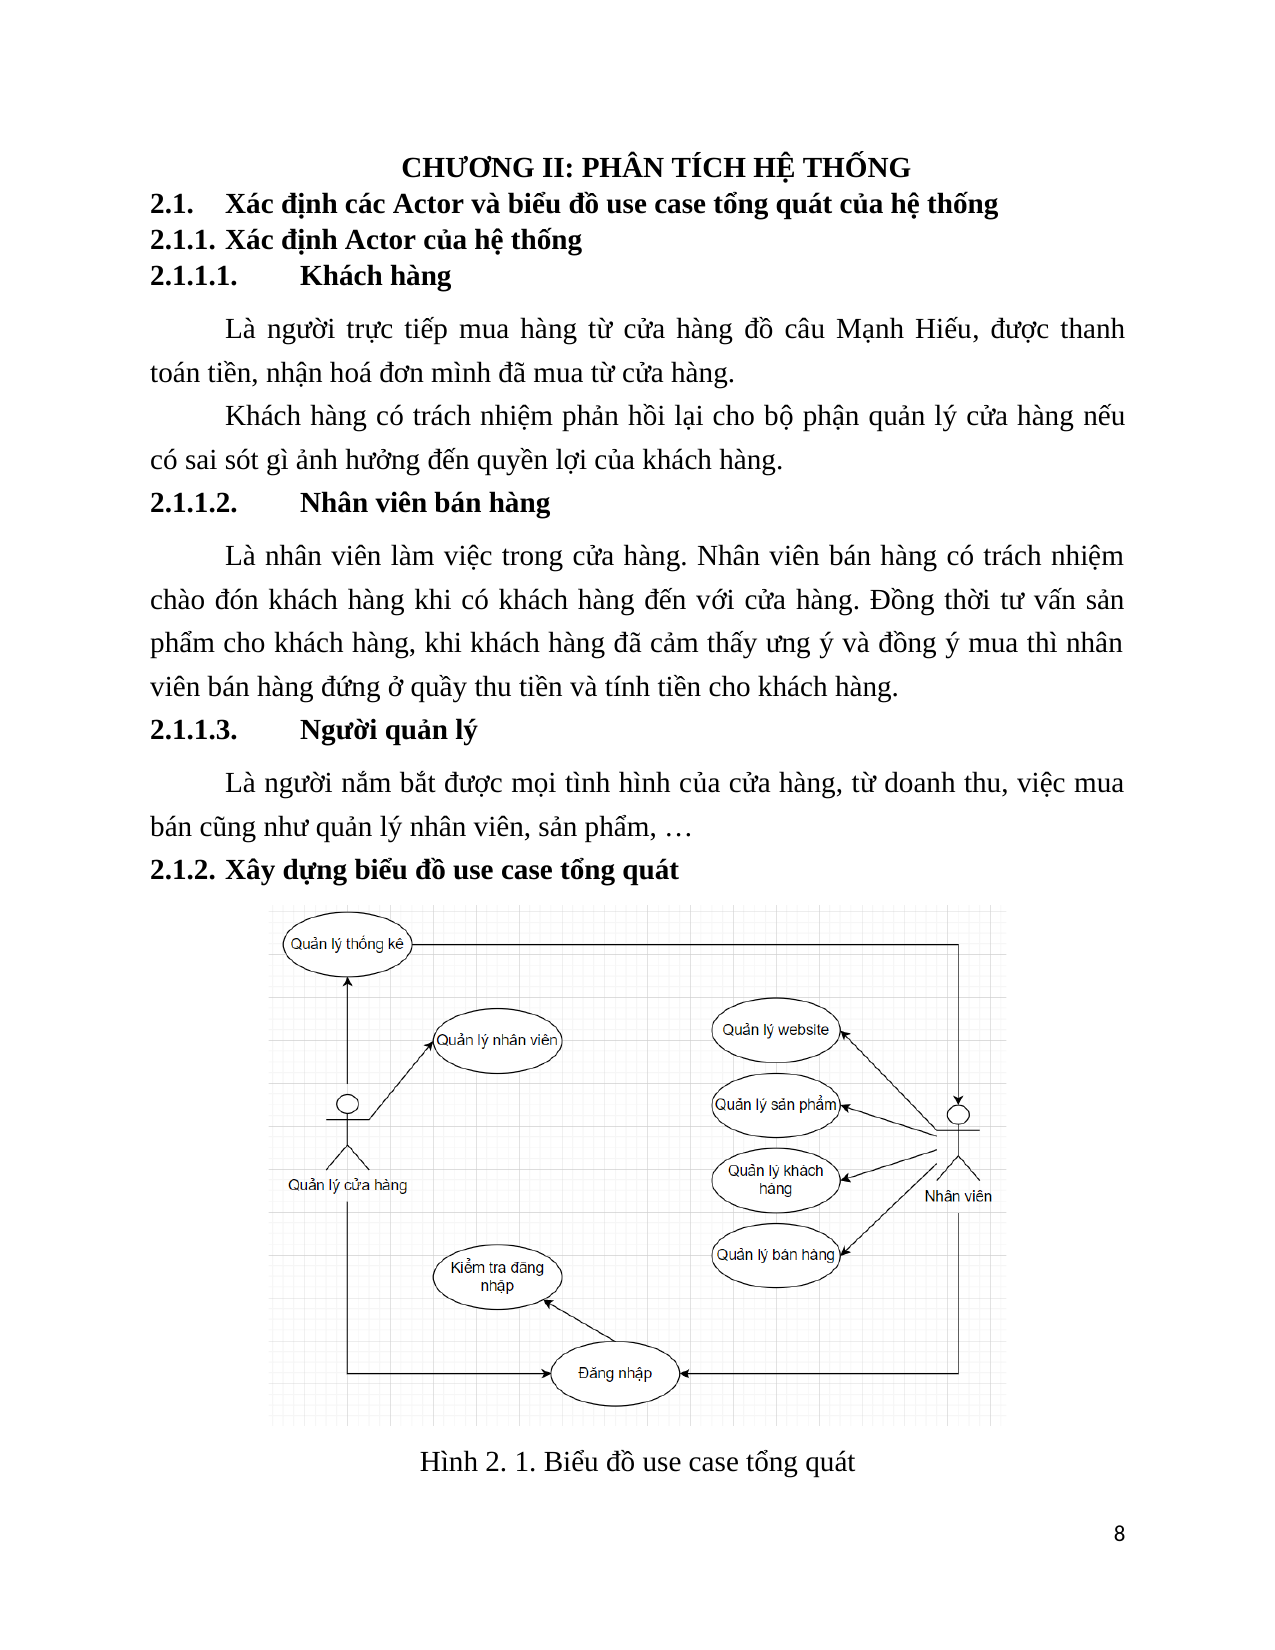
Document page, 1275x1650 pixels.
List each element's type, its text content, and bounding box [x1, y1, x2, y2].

text Hình 2. 1. Biểu đồ use case tổng quát [150, 1444, 1125, 1478]
list Xác định các Actor và biểu đồ use case tổng quát của hệ thống [150, 186, 1125, 220]
picture [268, 905, 1007, 1426]
text Là nhân viên làm việc trong cửa hàng. Nhân viên bán hàng có trách nhiệm chào đón khách hàng khi có khách hàng đến với cửa hàng. Đồng thời tư vấn sản phẩm cho khách hàng, khi khách hàng đã cảm thấy ưng ý và đồng ý mua thì nhân viên bán hàng đứng ở quầy thu tiền và tính tiền cho khách hàng. [150, 538, 1125, 702]
text Khách hàng có trách nhiệm phản hồi lại cho bộ phận quản lý cửa hàng nếu có sai sót gì ảnh hưởng đến quyền lợi của khách hàng. [150, 398, 1125, 475]
text Là người trực tiếp mua hàng từ cửa hàng đồ câu Mạnh Hiếu, được thanh toán tiền, nhận hoá đơn mình đã mua từ cửa hàng. [150, 311, 1125, 388]
list CHƯƠNG II: PHÂN TÍCH HỆ THỐNG [150, 150, 1125, 183]
list Người quản lý [150, 712, 1125, 746]
list Nhân viên bán hàng [150, 485, 1125, 519]
list Khách hàng [150, 258, 1125, 292]
text Là người nắm bắt được mọi tình hình của cửa hàng, từ doanh thu, việc mua bán cũng như quản lý nhân viên, sản phẩm, … [150, 765, 1125, 842]
list Xây dựng biểu đồ use case tổng quát [150, 852, 1125, 886]
list Xác định Actor của hệ thống [150, 222, 1125, 256]
